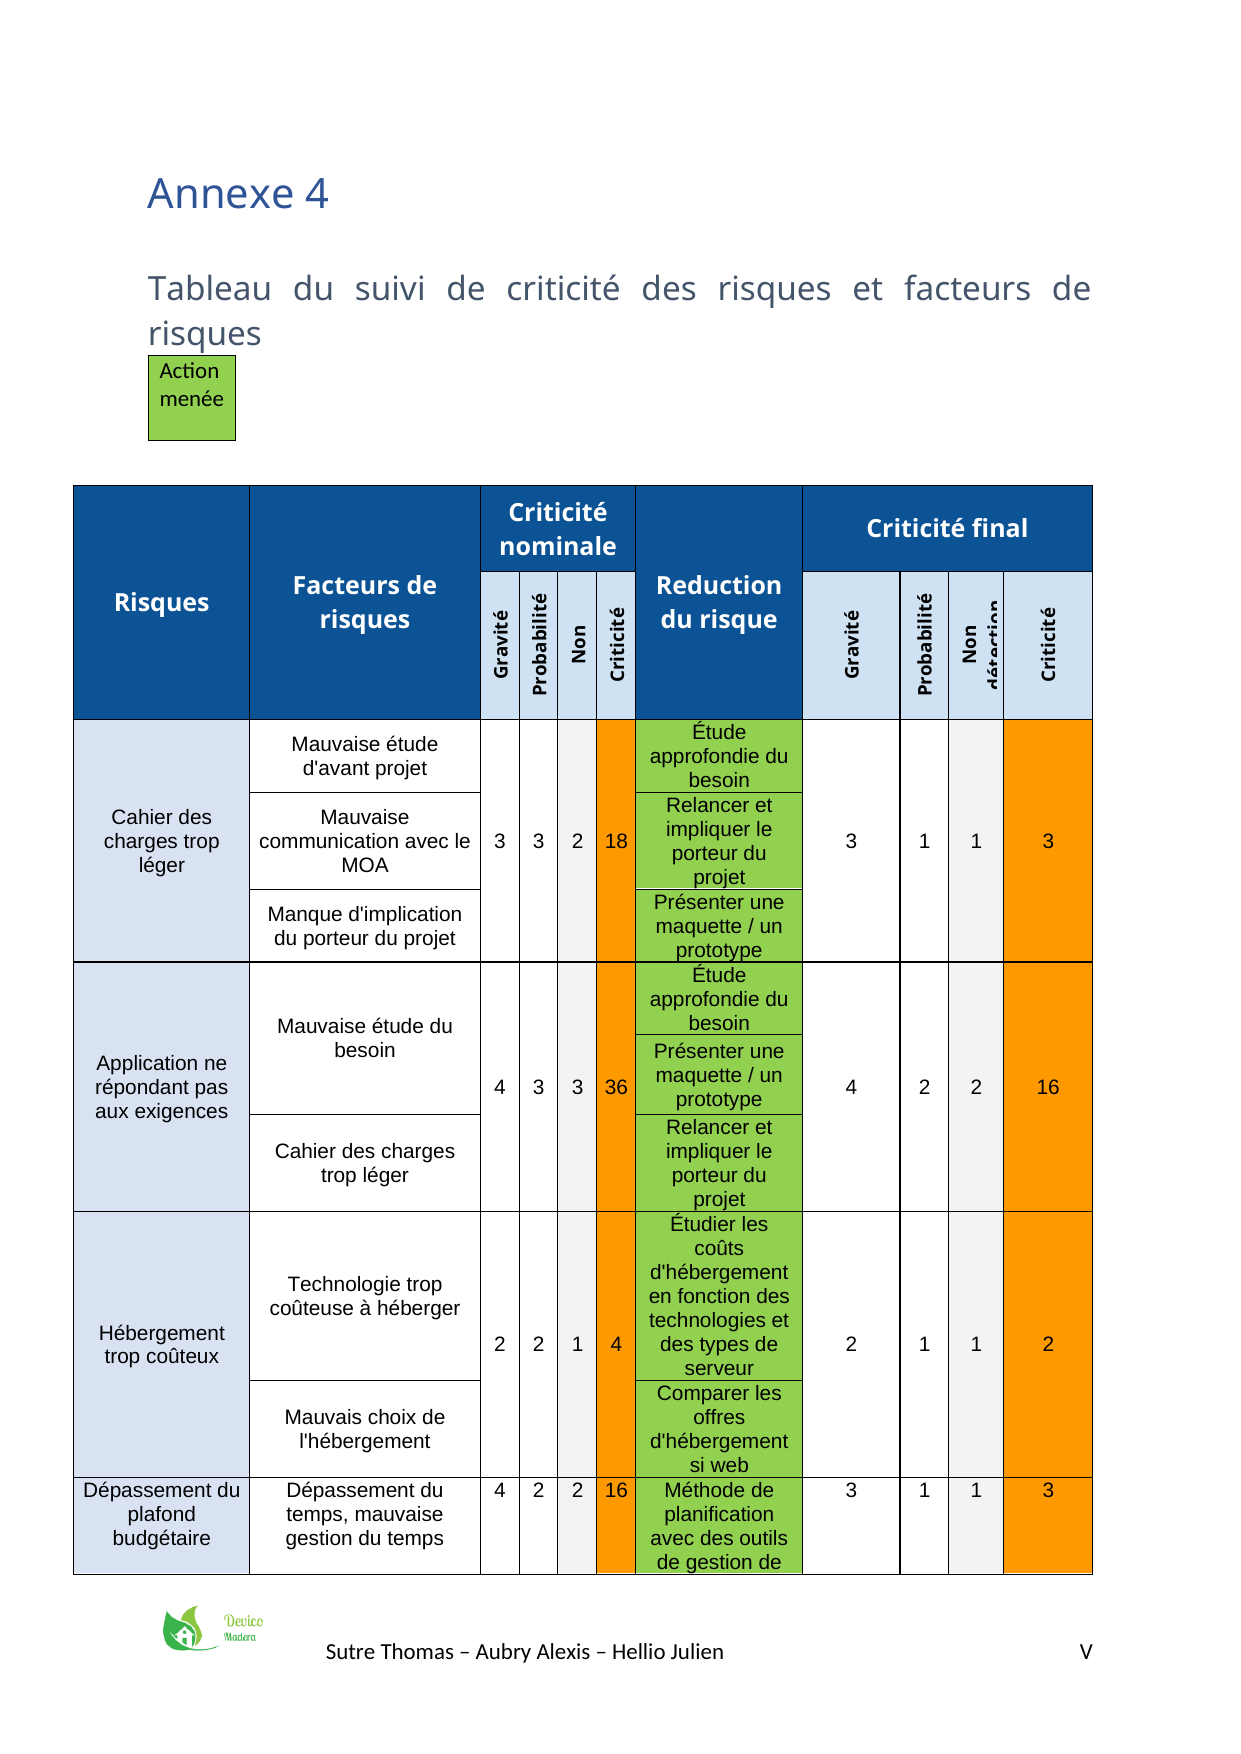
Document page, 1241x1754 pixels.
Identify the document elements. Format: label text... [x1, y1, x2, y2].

table_cell 2 [901, 963, 948, 1211]
table_cell Gravité [803, 572, 899, 719]
table_cell 2 [1004, 1212, 1092, 1477]
table_cell Mauvaise communication avec le MOA [250, 793, 480, 888]
table_cell 3 [558, 963, 596, 1211]
table_cell 1 [901, 1212, 948, 1477]
table_cell Mauvaise étude du besoin [250, 963, 480, 1114]
table_cell 16 [597, 1478, 635, 1573]
table_header Facteurs de risques [250, 486, 480, 719]
table_cell Étude approfondie du besoin [636, 963, 802, 1034]
table_cell 16 [1004, 963, 1092, 1211]
table_cell Relancer et impliquer le porteur du projet [636, 793, 802, 888]
table_cell Mauvaise étude d'avant projet [250, 720, 480, 792]
table_cell Méthode de planification avec des outils de gestion de projet [636, 1478, 802, 1573]
table_cell Manque d'implication du porteur du projet [250, 890, 480, 961]
table_cell 36 [597, 963, 635, 1211]
table_cell Mauvais choix de l'hébergement [250, 1381, 480, 1477]
table_header Criticité nominale [481, 486, 635, 571]
table_header Action menée [149, 356, 235, 440]
table_cell 4 [597, 1212, 635, 1477]
picture [147, 1587, 289, 1660]
table_cell Comparer les offres d'hébergement si web [636, 1381, 802, 1477]
table_cell Étude approfondie du besoin [636, 720, 802, 792]
subtitle Tableau du suivi de criticité des risques et facteurs de risques [148, 264, 1093, 355]
table_cell 3 [803, 1478, 899, 1573]
table_header Criticité final [803, 486, 1092, 571]
table_cell Probabilité [520, 572, 557, 719]
table_cell Non détection [949, 572, 1003, 719]
table_cell Relancer et impliquer le porteur du projet [636, 1115, 802, 1211]
table_cell 1 [558, 1212, 596, 1477]
table_cell Hébergement trop coûteux [74, 1212, 249, 1477]
table_cell Cahier des charges trop léger [74, 720, 249, 961]
table_cell 1 [901, 720, 948, 961]
table_cell 2 [558, 720, 596, 961]
table_cell 2 [558, 1478, 596, 1573]
table_cell 1 [949, 1478, 1003, 1573]
table_cell 4 [481, 1478, 519, 1573]
table_header Risques [74, 486, 249, 719]
table_cell 4 [481, 963, 519, 1211]
table_cell 2 [520, 1212, 557, 1477]
table_cell Technologie trop coûteuse à héberger [250, 1212, 480, 1380]
subtitle Annexe 4 [148, 164, 1093, 221]
table_cell Étudier les coûts d'hébergement en fonction des technologies et des types de serveur [636, 1212, 802, 1380]
table_cell 4 [803, 963, 899, 1211]
table_cell Présenter une maquette / un prototype [636, 890, 802, 961]
table_cell Dépassement du plafond budgétaire [74, 1478, 249, 1573]
table_cell Gravité [481, 572, 519, 719]
table_cell 3 [1004, 720, 1092, 961]
table_cell 3 [520, 720, 557, 961]
table_cell 1 [949, 1212, 1003, 1477]
table_cell Dépassement du temps, mauvaise gestion du temps [250, 1478, 480, 1573]
table_cell 3 [1004, 1478, 1092, 1573]
table_cell 2 [949, 963, 1003, 1211]
table_cell 1 [949, 720, 1003, 961]
table_cell Criticité [1004, 572, 1092, 719]
table_cell Présenter une maquette / un prototype [636, 1035, 802, 1114]
table_cell Criticité [597, 572, 635, 719]
table_cell 2 [481, 1212, 519, 1477]
table_header Reduction du risque [636, 486, 802, 719]
table_cell 1 [901, 1478, 948, 1573]
table_cell 2 [520, 1478, 557, 1573]
table_cell 2 [803, 1212, 899, 1477]
table_cell 3 [803, 720, 899, 961]
table_cell Application ne répondant pas aux exigences [74, 963, 249, 1211]
table_cell 3 [481, 720, 519, 961]
table_cell 18 [597, 720, 635, 961]
table_cell Cahier des charges trop léger [250, 1115, 480, 1211]
table_cell 3 [520, 963, 557, 1211]
table_cell Non détection [558, 572, 596, 719]
table_cell Probabilité [901, 572, 948, 719]
